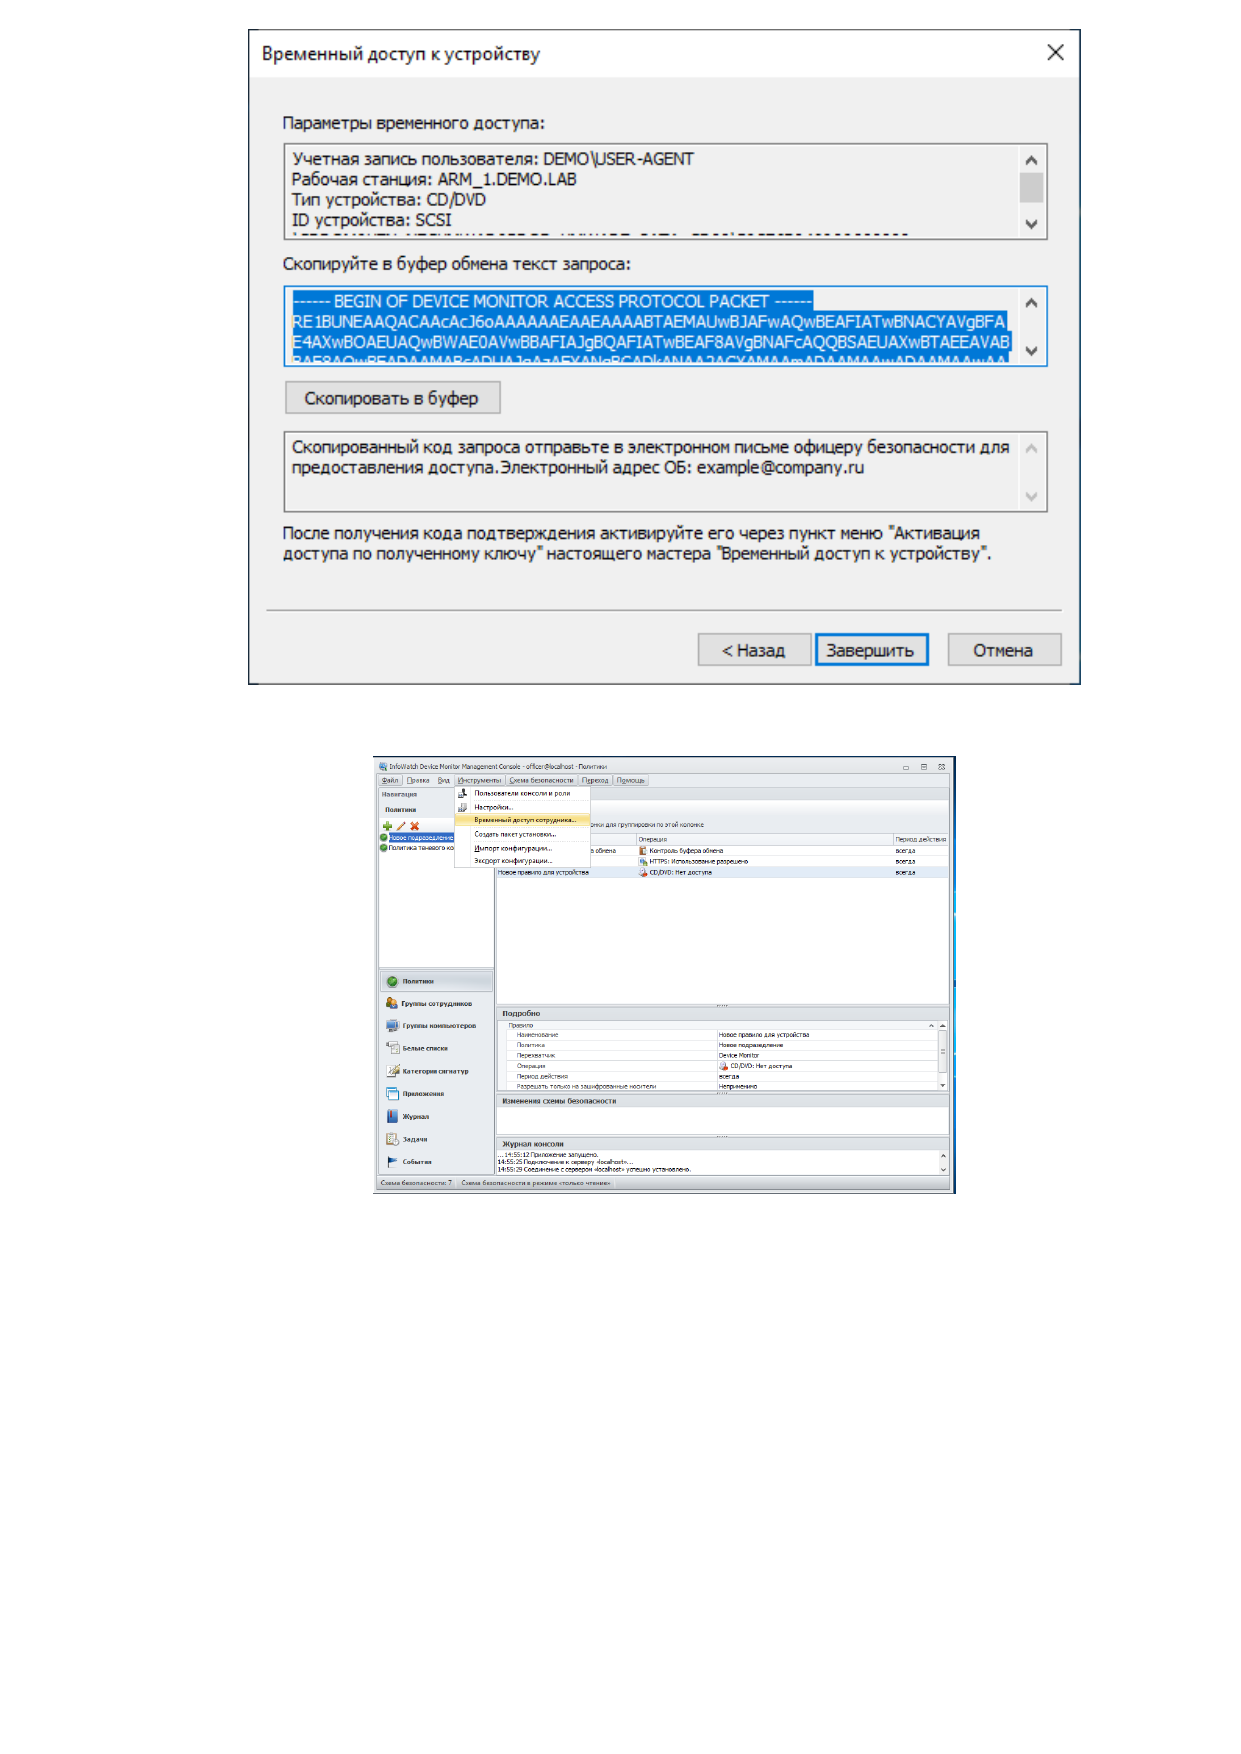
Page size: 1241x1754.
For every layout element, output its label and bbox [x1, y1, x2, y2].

picture [248, 29, 1081, 685]
picture [373, 756, 956, 1194]
